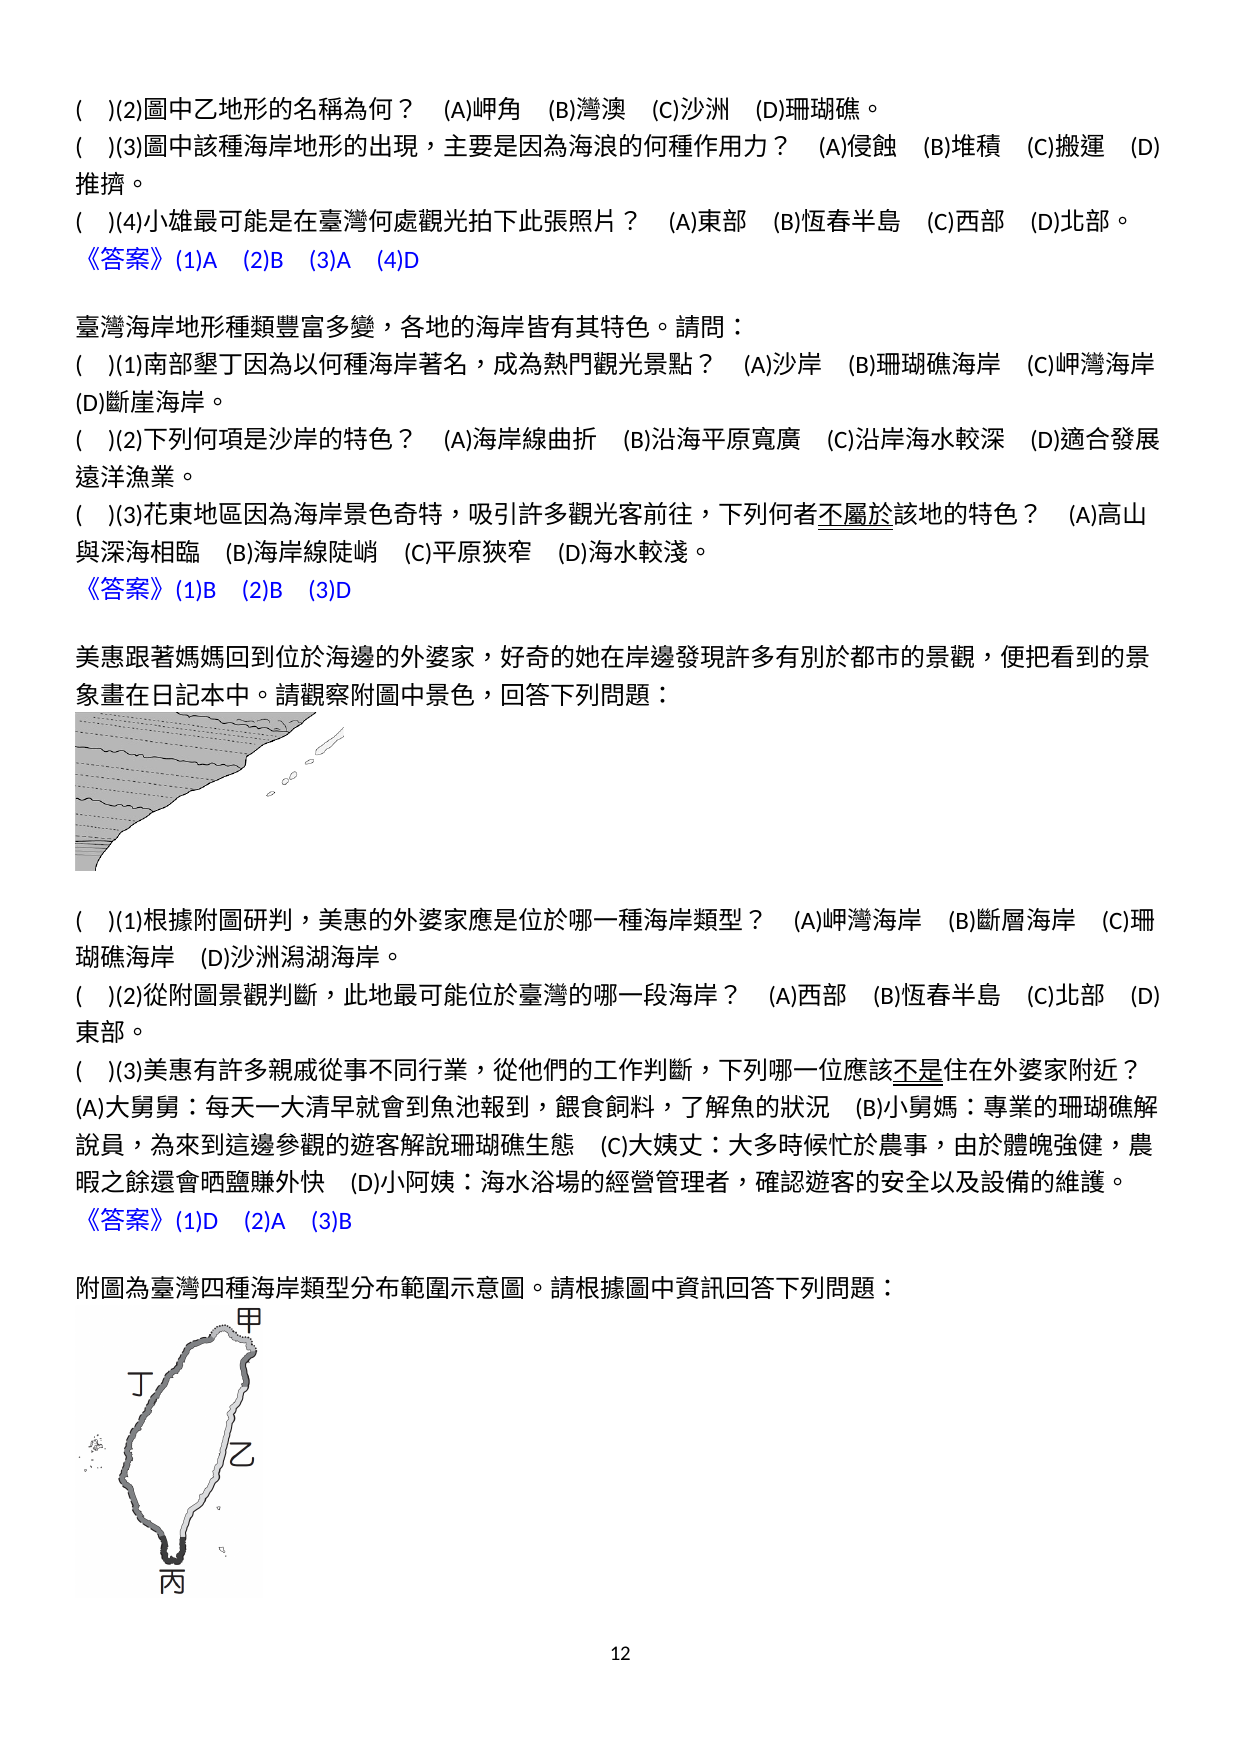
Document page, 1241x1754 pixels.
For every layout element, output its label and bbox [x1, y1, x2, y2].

picture [75, 712, 344, 871]
picture [75, 1305, 263, 1598]
